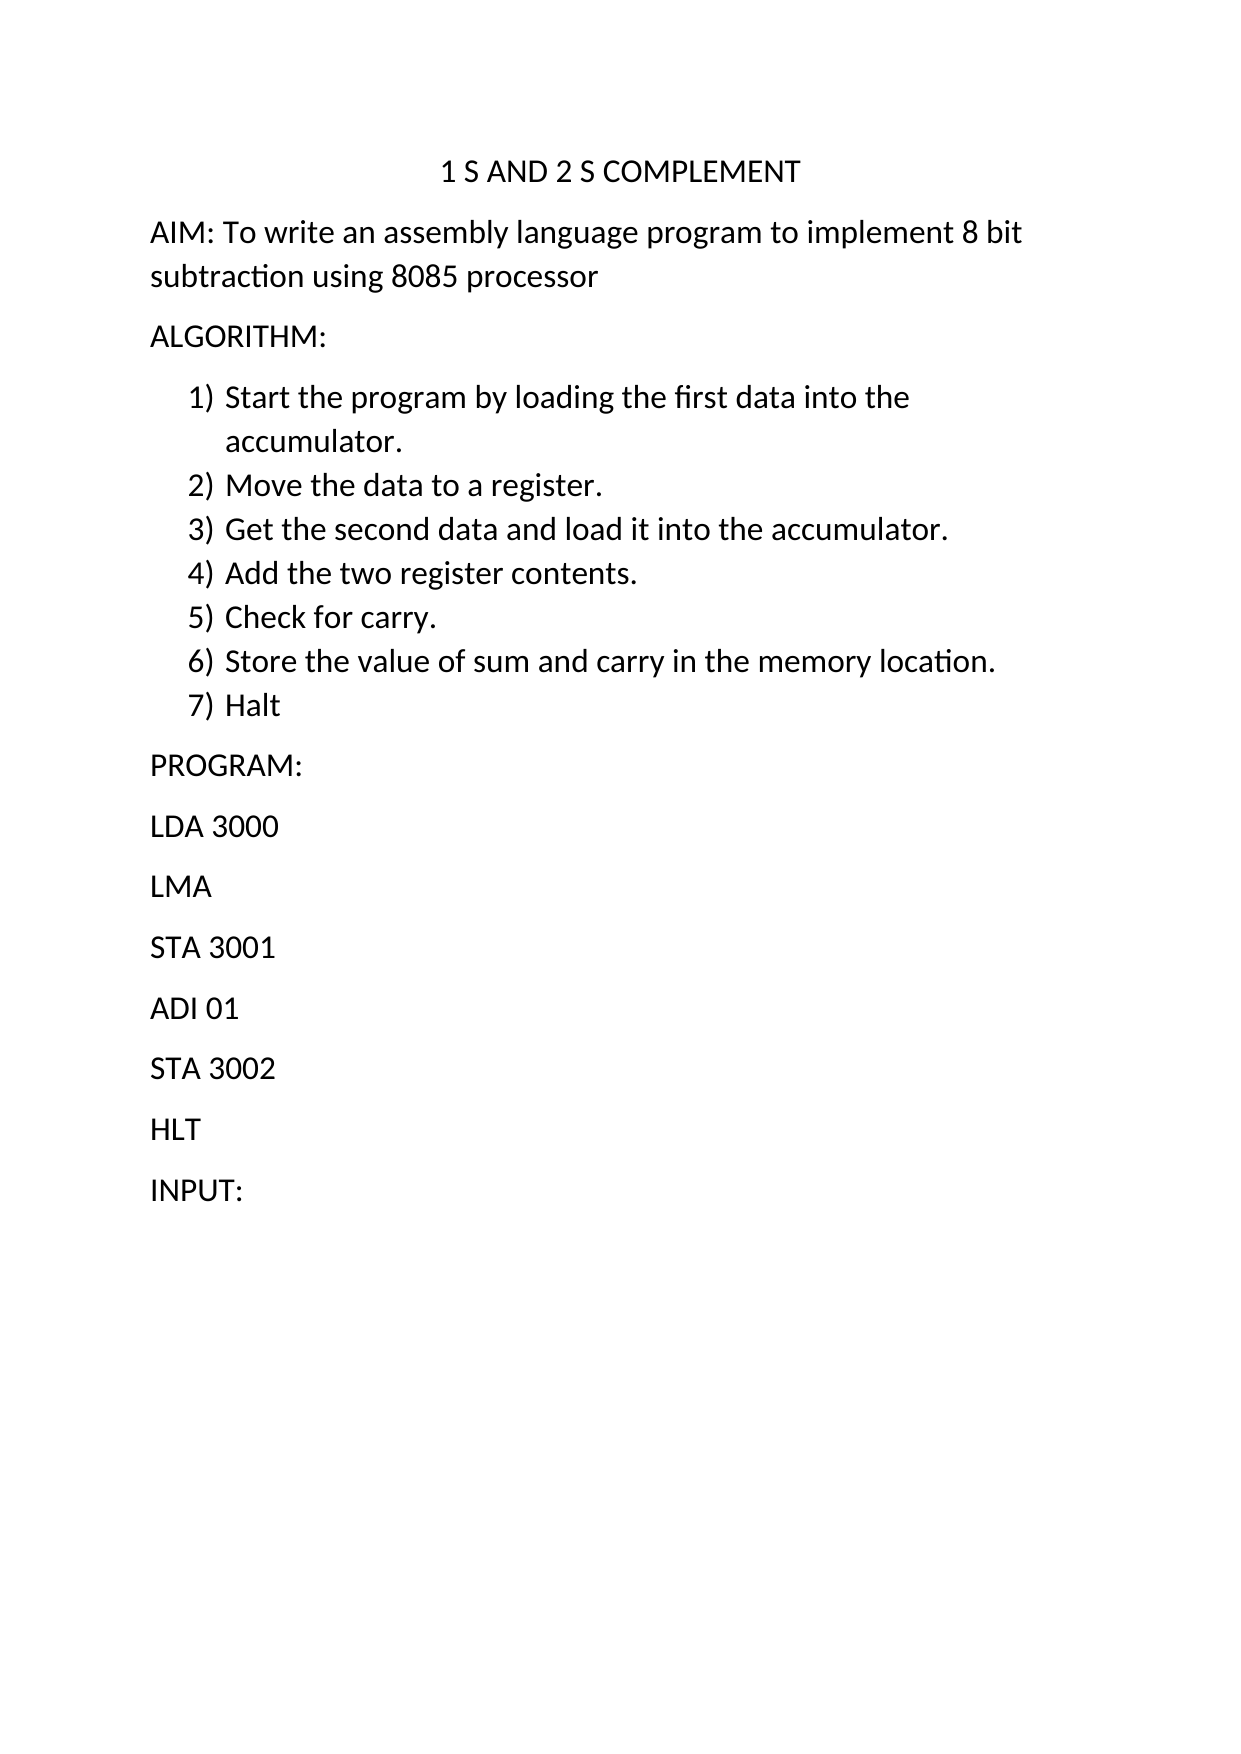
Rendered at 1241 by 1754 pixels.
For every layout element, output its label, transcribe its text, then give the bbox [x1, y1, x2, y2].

text STA 3001 [150, 926, 1090, 967]
text PROGRAM: [150, 744, 1090, 785]
list Add the two register contents. [187, 552, 1090, 592]
list Start the program by loading the first data into the accumulator. [187, 376, 1090, 461]
list Halt [187, 683, 1090, 724]
list Store the value of sum and carry in the memory location. [187, 639, 1090, 680]
text HLT [150, 1108, 1090, 1149]
text STA 3002 [150, 1047, 1090, 1088]
text LDA 3000 [150, 805, 1090, 846]
text ALGORITHM: [150, 315, 1090, 356]
text AIM: To write an assembly language program to implement 8 bit subtraction using 8085 processor [150, 211, 1090, 295]
list Move the data to a register. [187, 464, 1090, 504]
text LMA [150, 865, 1090, 906]
text ADI 01 [150, 987, 1090, 1027]
text INPUT: [150, 1168, 1090, 1209]
text 1 S AND 2 S COMPLEMENT [150, 150, 1090, 191]
list Check for carry. [187, 596, 1090, 636]
list Get the second data and load it into the accumulator. [187, 508, 1090, 548]
